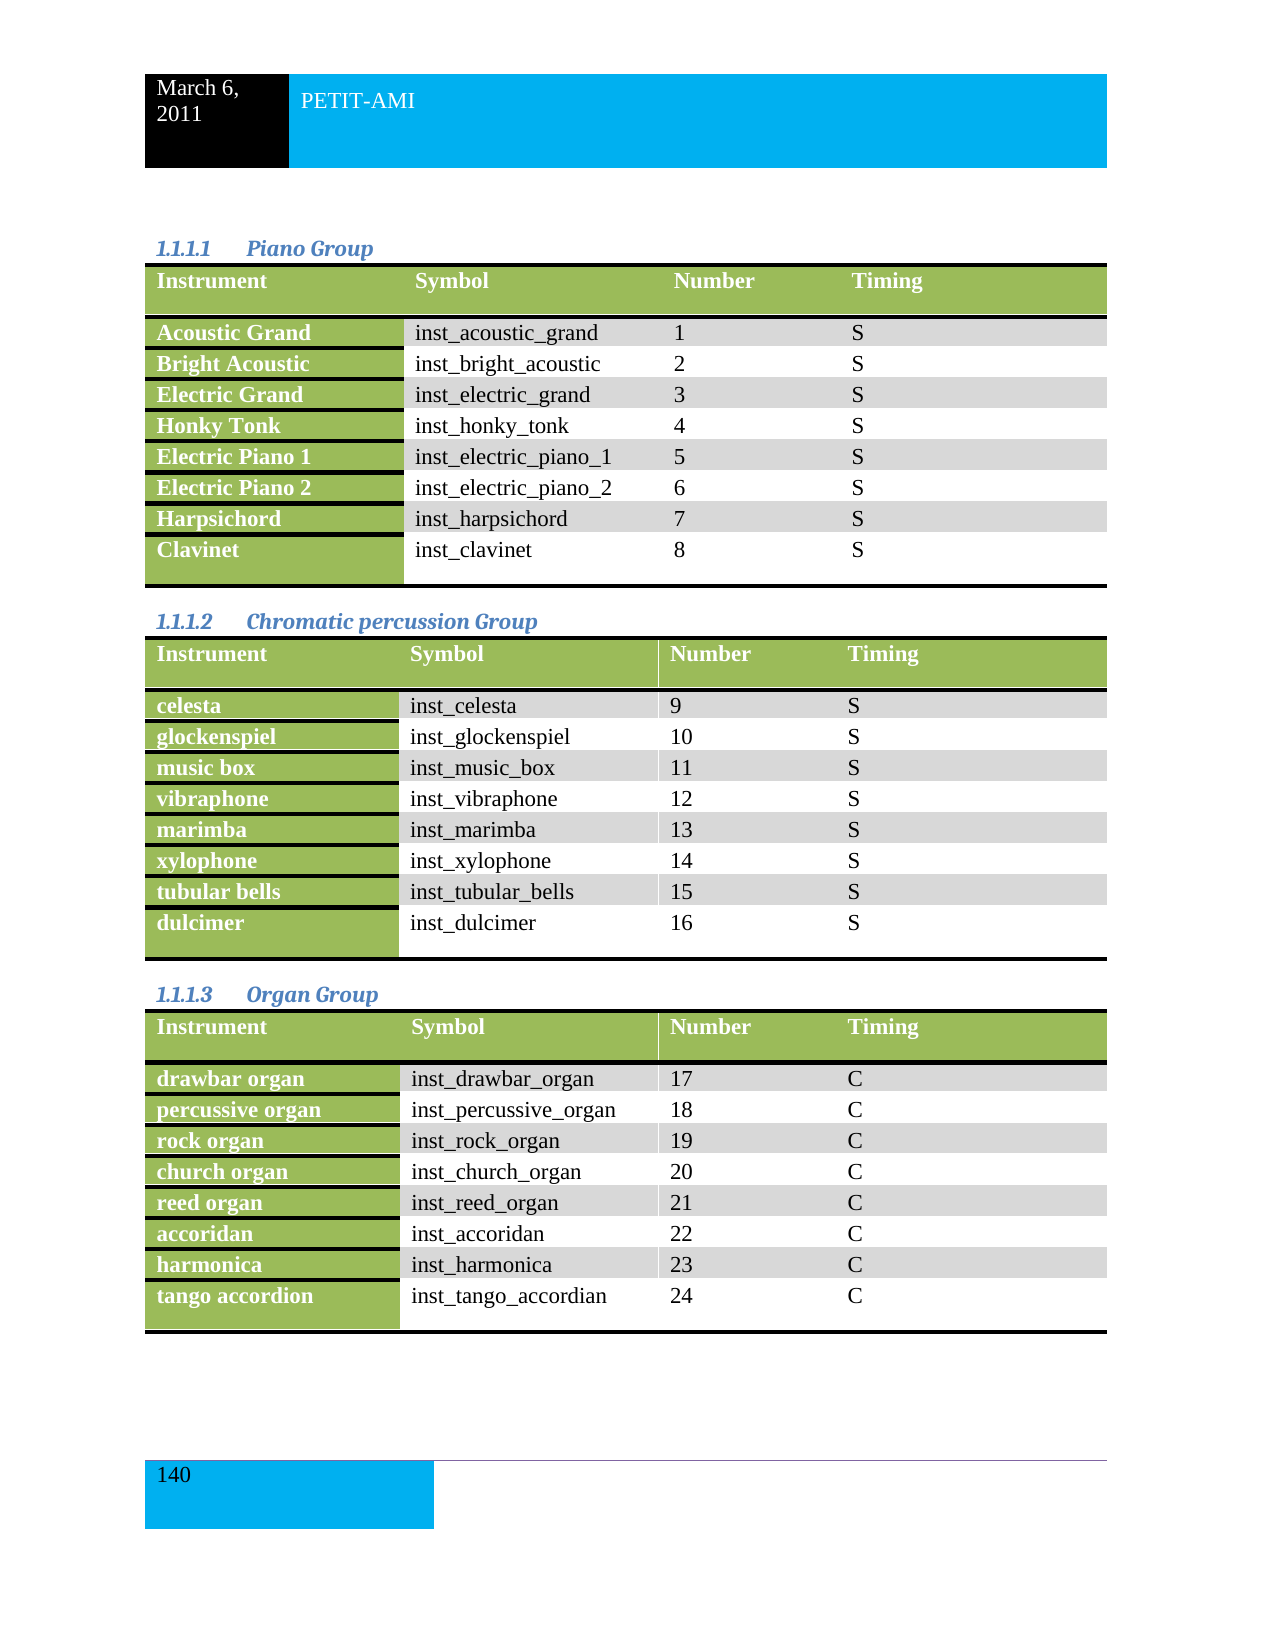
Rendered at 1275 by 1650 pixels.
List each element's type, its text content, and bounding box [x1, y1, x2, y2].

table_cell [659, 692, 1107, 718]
subtitle Organ Group [156, 982, 1118, 1008]
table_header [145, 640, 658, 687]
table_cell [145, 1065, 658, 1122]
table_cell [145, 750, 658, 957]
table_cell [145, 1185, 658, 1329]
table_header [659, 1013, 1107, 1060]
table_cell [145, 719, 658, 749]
subtitle Chromatic percussion Group [156, 609, 1118, 636]
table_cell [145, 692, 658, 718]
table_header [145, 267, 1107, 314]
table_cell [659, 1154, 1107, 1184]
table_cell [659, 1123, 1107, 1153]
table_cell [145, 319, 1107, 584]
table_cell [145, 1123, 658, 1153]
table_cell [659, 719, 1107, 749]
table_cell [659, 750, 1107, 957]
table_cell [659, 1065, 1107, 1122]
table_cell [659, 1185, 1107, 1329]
subtitle Piano Group [156, 236, 1118, 263]
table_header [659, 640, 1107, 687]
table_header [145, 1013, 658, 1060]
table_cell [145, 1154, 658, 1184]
